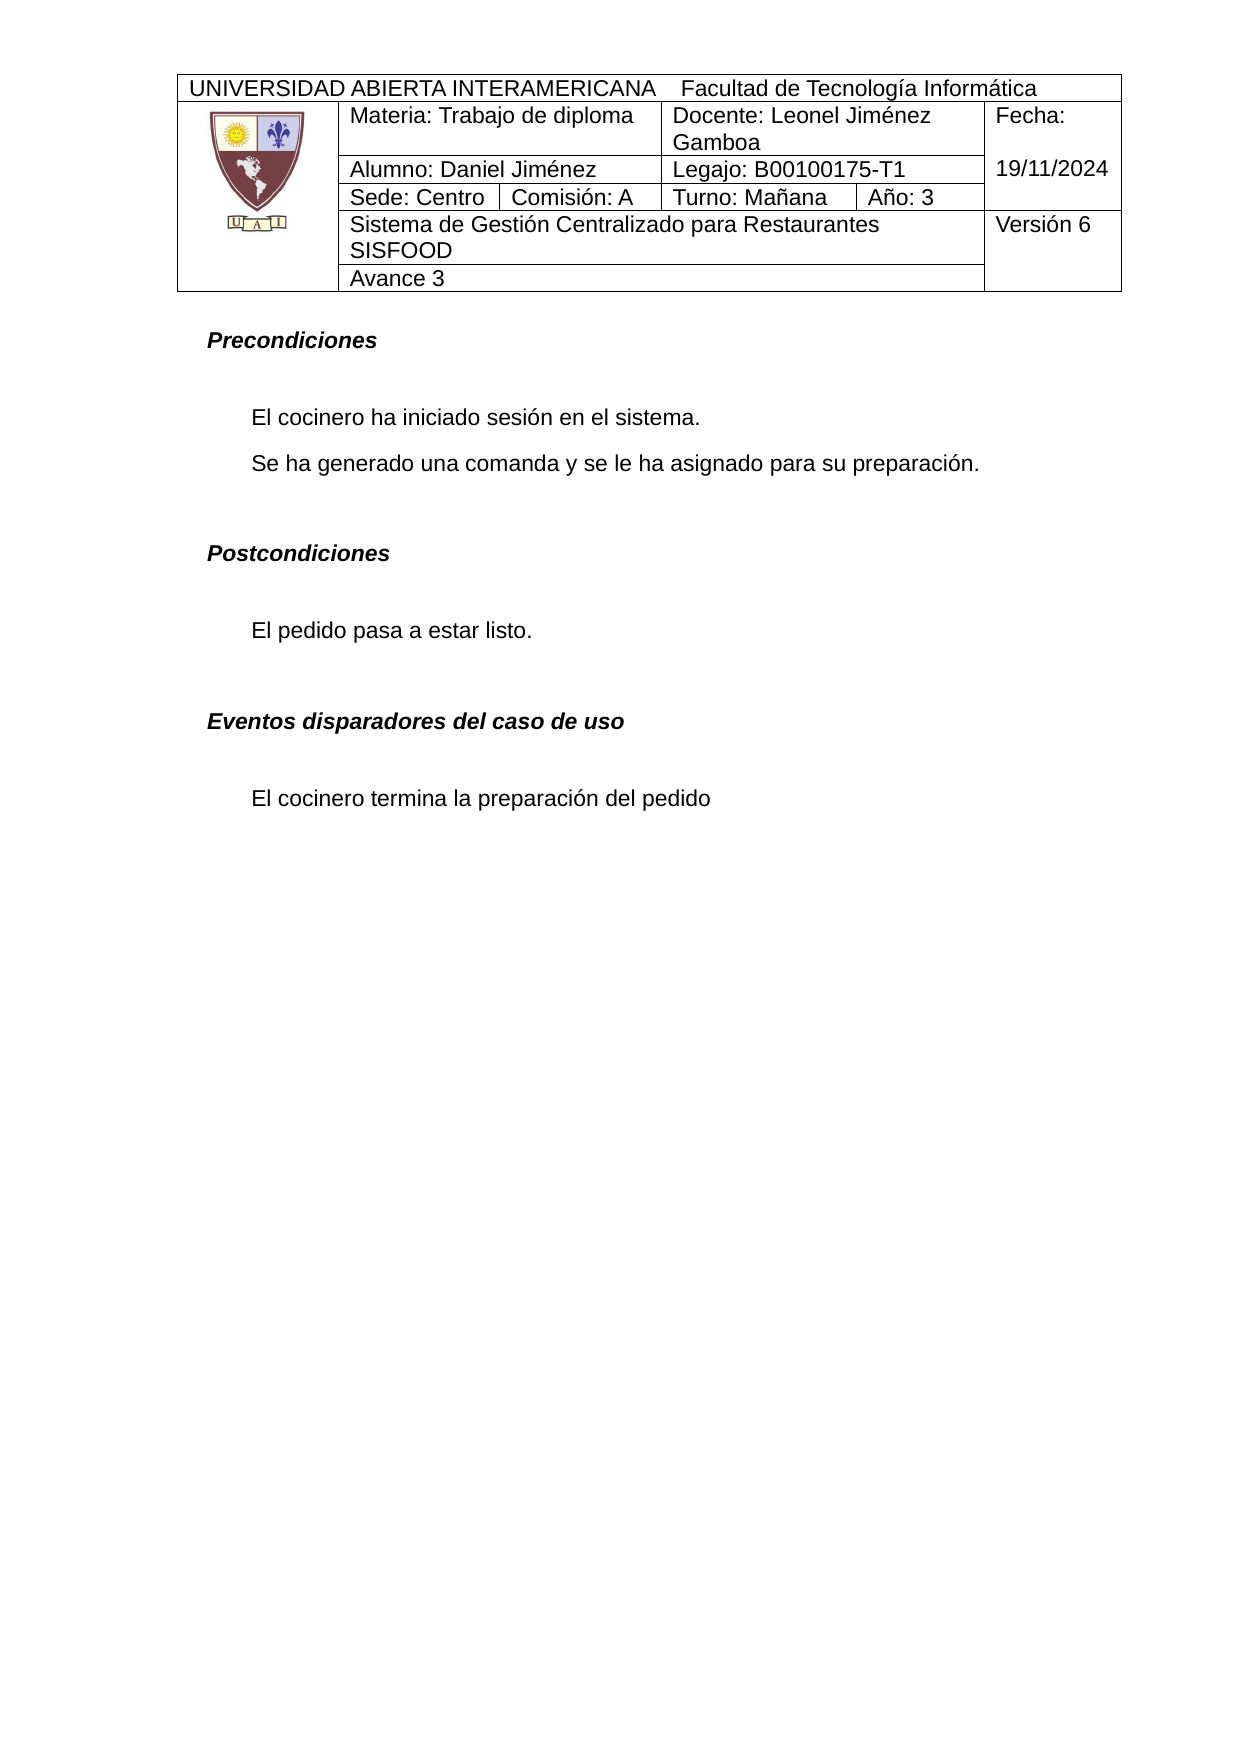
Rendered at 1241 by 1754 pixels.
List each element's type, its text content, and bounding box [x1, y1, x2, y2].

subtitle Precondiciones [207, 327, 1122, 353]
text El cocinero ha iniciado sesión en el sistema. [177, 404, 1122, 431]
text Se ha generado una comanda y se le ha asignado para su preparación. [177, 449, 1122, 476]
picture [188, 102, 327, 236]
subtitle Postcondiciones [207, 540, 1122, 566]
text El pedido pasa a estar listo. [177, 617, 1122, 644]
subtitle Eventos disparadores del caso de uso [207, 708, 1122, 734]
text El cocinero termina la preparación del pedido [177, 785, 1122, 812]
